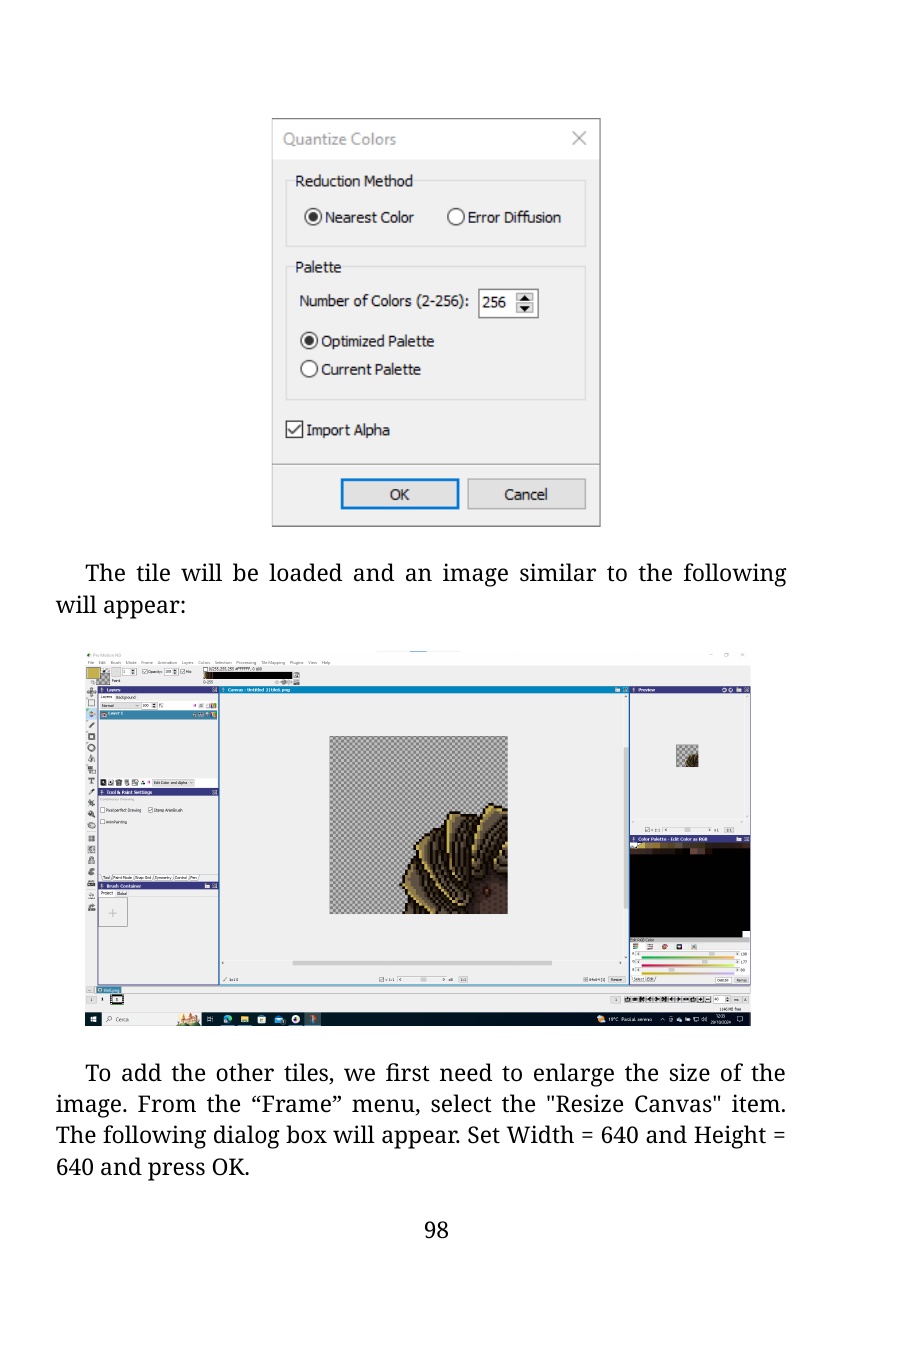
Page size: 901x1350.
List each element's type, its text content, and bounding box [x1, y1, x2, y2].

text To add the other tiles, we first need to enlarge the size of the image. From the “Frame” menu, select the "Resize Canvas" item. The following dialog box will appear. Set Width = 640 and Height = 640 and press OK. [56, 1057, 787, 1182]
picture [271, 118, 601, 527]
text The tile will be loaded and an image similar to the following will appear: [56, 557, 787, 620]
picture [85, 651, 751, 1026]
